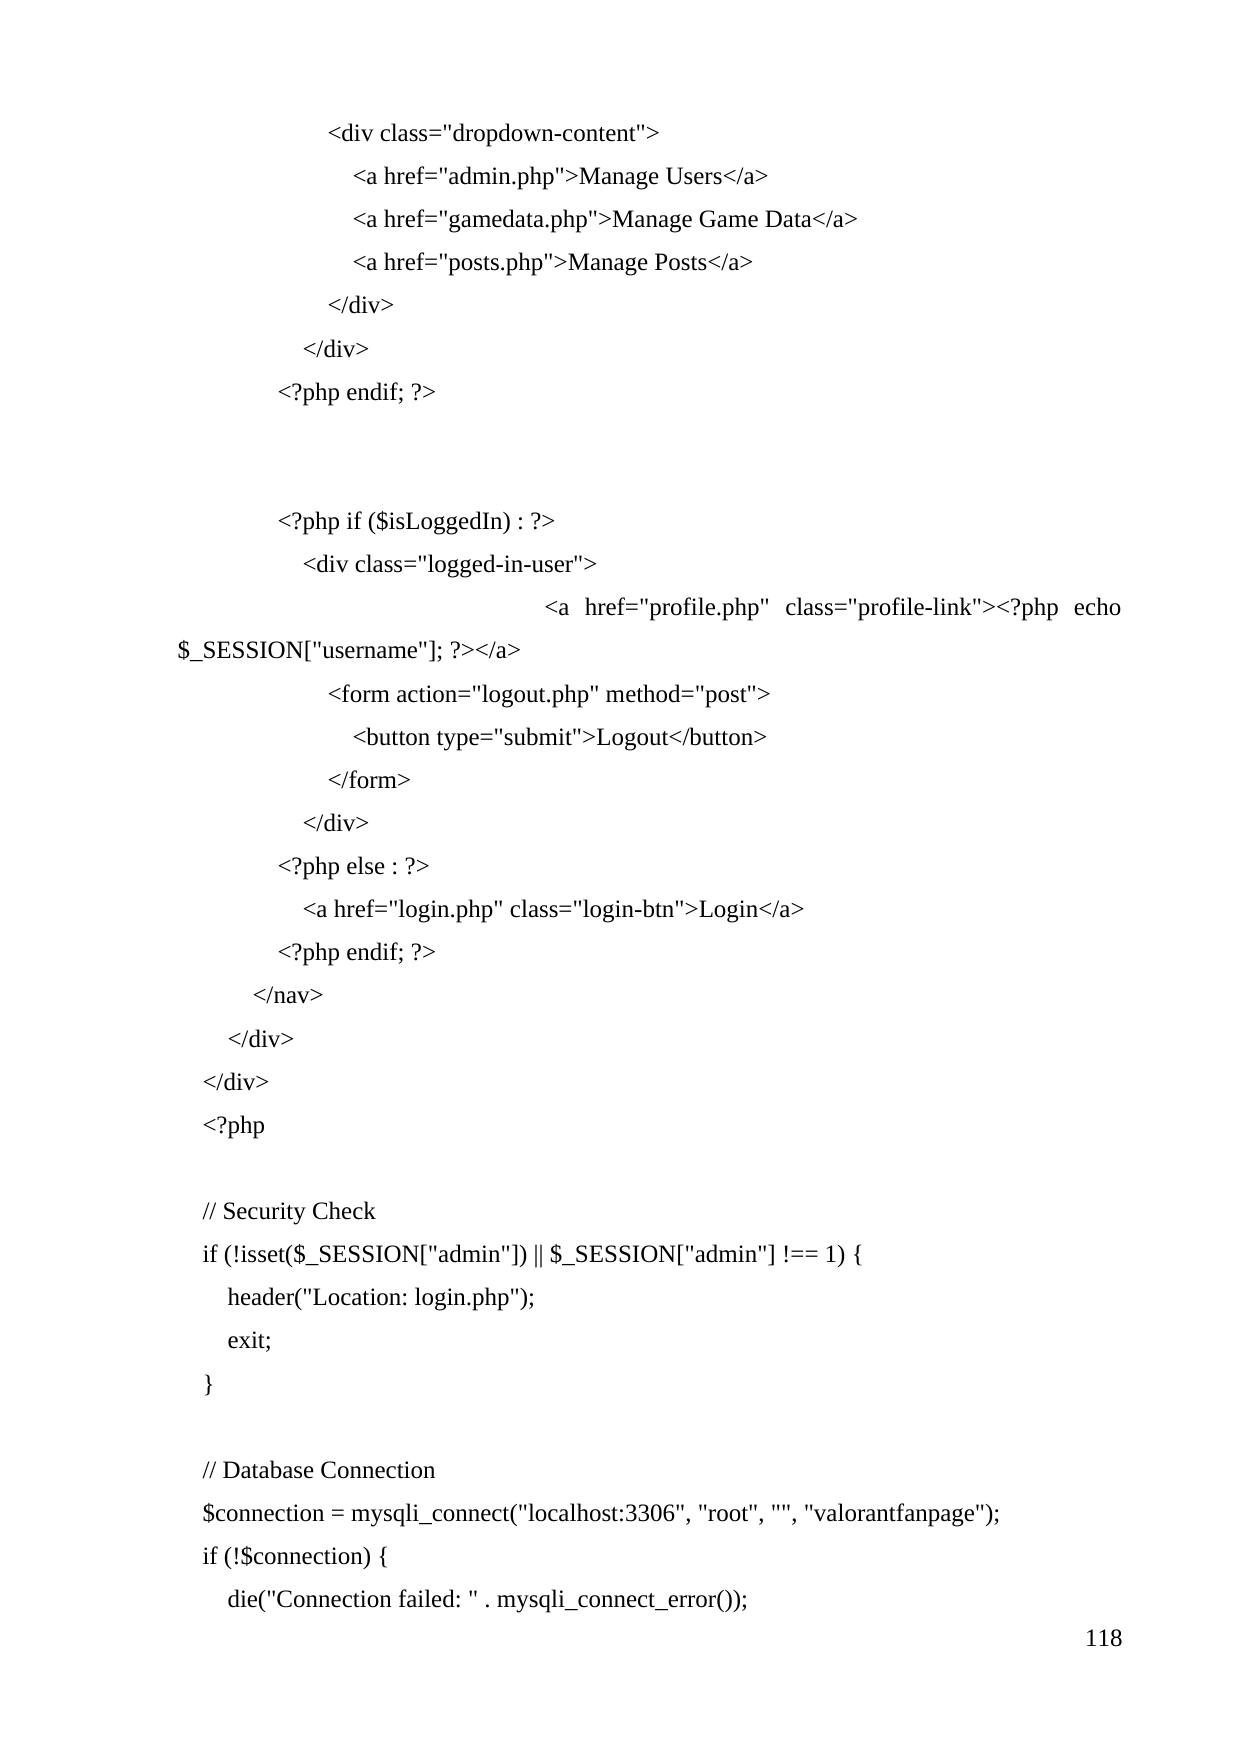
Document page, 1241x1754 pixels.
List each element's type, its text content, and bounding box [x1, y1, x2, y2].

text <a href="posts.php">Manage Posts</a> [177, 247, 1122, 276]
text if (!$connection) { [177, 1541, 1122, 1570]
text <?php [177, 1110, 1122, 1139]
text </form> [177, 765, 1122, 794]
text </div> [177, 1024, 1122, 1052]
text if (!isset($_SESSION["admin"]) || $_SESSION["admin"] !== 1) { [177, 1239, 1122, 1268]
text die("Connection failed: " . mysqli_connect_error()); [177, 1584, 1122, 1613]
text // Security Check [177, 1196, 1122, 1225]
text header("Location: login.php"); [177, 1282, 1122, 1311]
text <a href="profile.php" class="profile-link"><?php echo $_SESSION["username"]; ?></a> [177, 592, 1122, 664]
text <div class="logged-in-user"> [177, 549, 1122, 578]
text <a href="login.php" class="login-btn">Login</a> [177, 894, 1122, 923]
text <form action="logout.php" method="post"> [177, 679, 1122, 707]
text </div> [177, 1067, 1122, 1096]
text } [177, 1369, 1122, 1397]
text exit; [177, 1326, 1122, 1354]
text <?php endif; ?> [177, 937, 1122, 966]
text <?php else : ?> [177, 851, 1122, 880]
text <?php endif; ?> [177, 377, 1122, 406]
text <button type="submit">Logout</button> [177, 722, 1122, 751]
text </div> [177, 291, 1122, 319]
text <?php if ($isLoggedIn) : ?> [177, 506, 1122, 535]
text <a href="gamedata.php">Manage Game Data</a> [177, 204, 1122, 233]
text </div> [177, 334, 1122, 362]
text // Database Connection [177, 1455, 1122, 1484]
text </nav> [177, 981, 1122, 1009]
text </div> [177, 808, 1122, 837]
text <a href="admin.php">Manage Users</a> [177, 161, 1122, 190]
text $connection = mysqli_connect("localhost:3306", "root", "", "valorantfanpage"); [177, 1498, 1122, 1527]
text <div class="dropdown-content"> [177, 118, 1122, 147]
